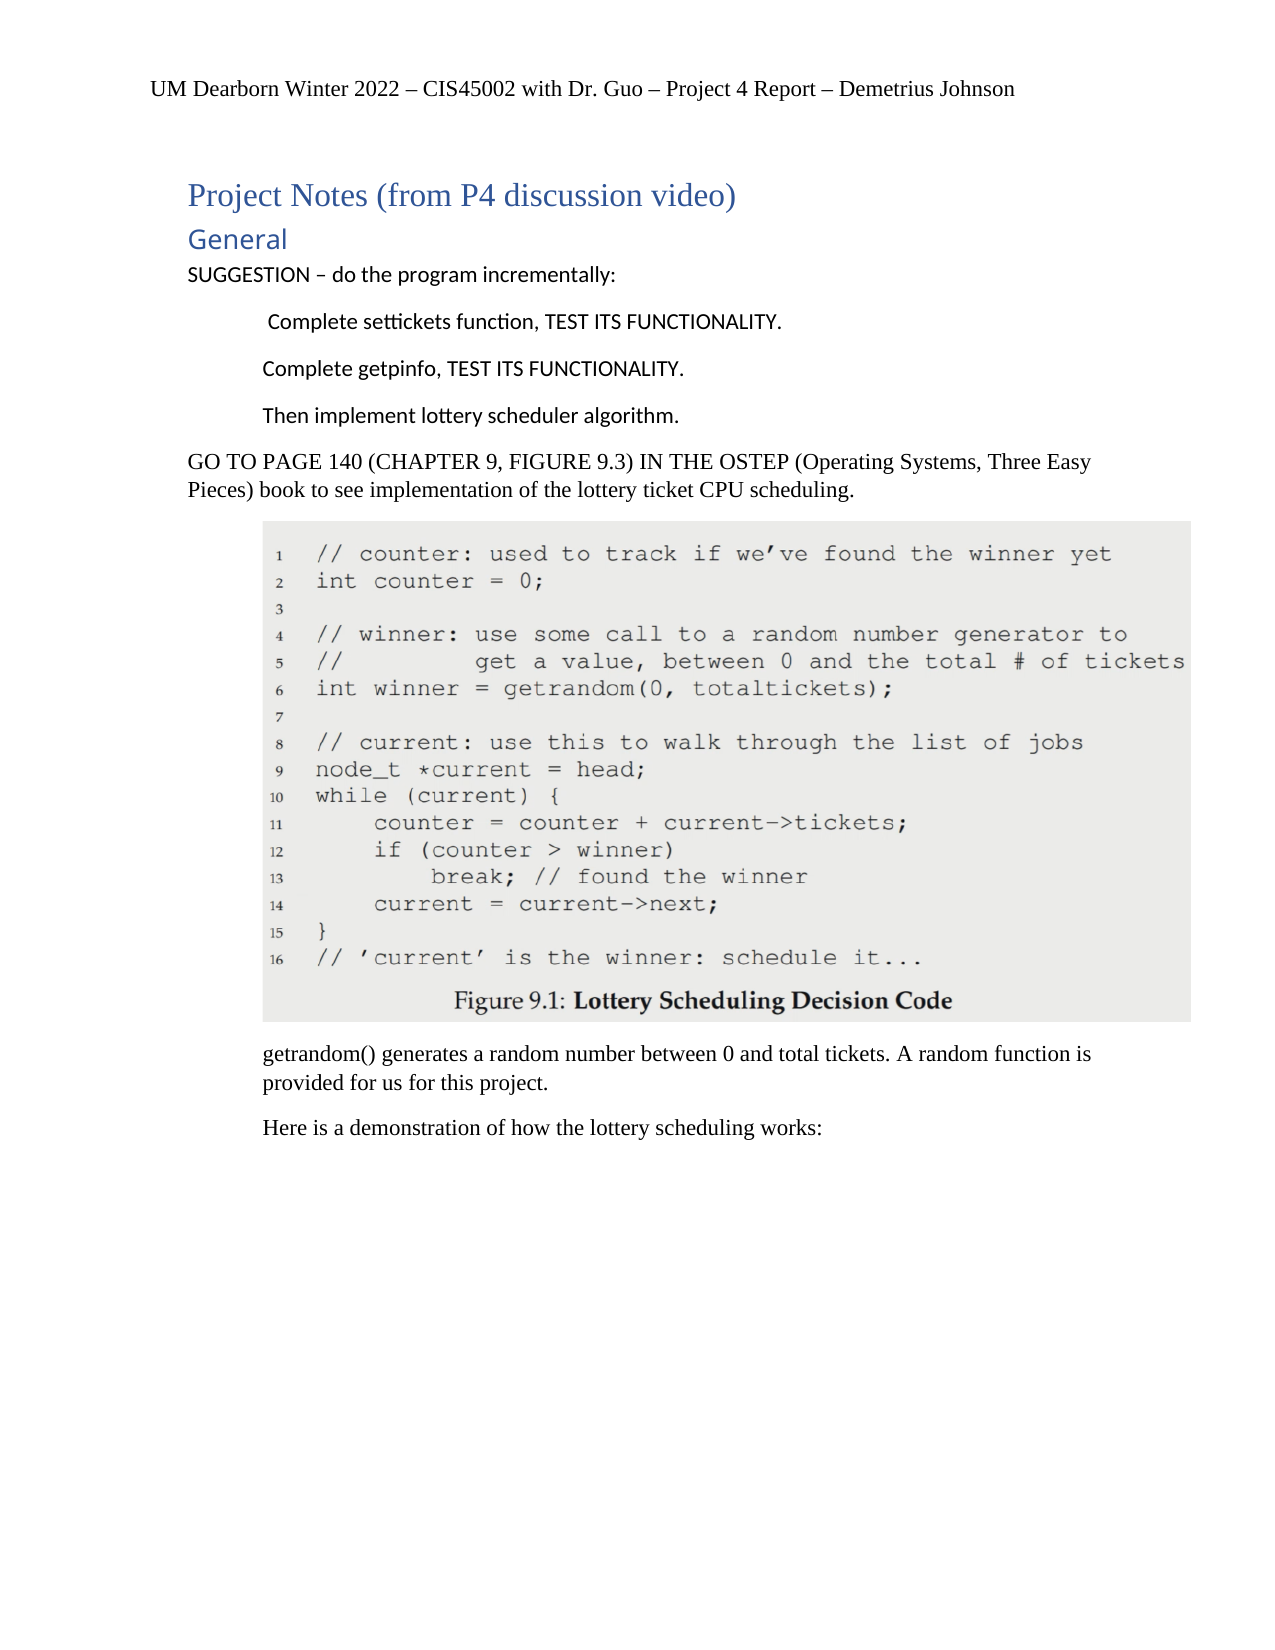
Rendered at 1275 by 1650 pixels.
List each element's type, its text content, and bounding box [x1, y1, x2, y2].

picture [262, 521, 1191, 1022]
text Here is a demonstration of how the lottery scheduling works: [262, 1114, 1125, 1140]
text Complete getpinfo, TEST ITS FUNCTIONALITY. [262, 354, 1125, 382]
text GO TO PAGE 140 (CHAPTER 9, FIGURE 9.3) IN THE OSTEP (Operating Systems, Three Easy Pieces) book to see implementation of the lottery ticket CPU scheduling. [187, 448, 1125, 503]
text Complete settickets function, TEST ITS FUNCTIONALITY. [262, 307, 1125, 335]
subtitle Project Notes (from P4 discussion video) [187, 175, 1125, 213]
text Then implement lottery scheduler algorithm. [262, 401, 1125, 429]
text SUGGESTION – do the program incrementally: [187, 260, 1125, 288]
subtitle General [187, 221, 1125, 257]
text getrandom() generates a random number between 0 and total tickets. A random function is provided for us for this project. [262, 1040, 1125, 1095]
